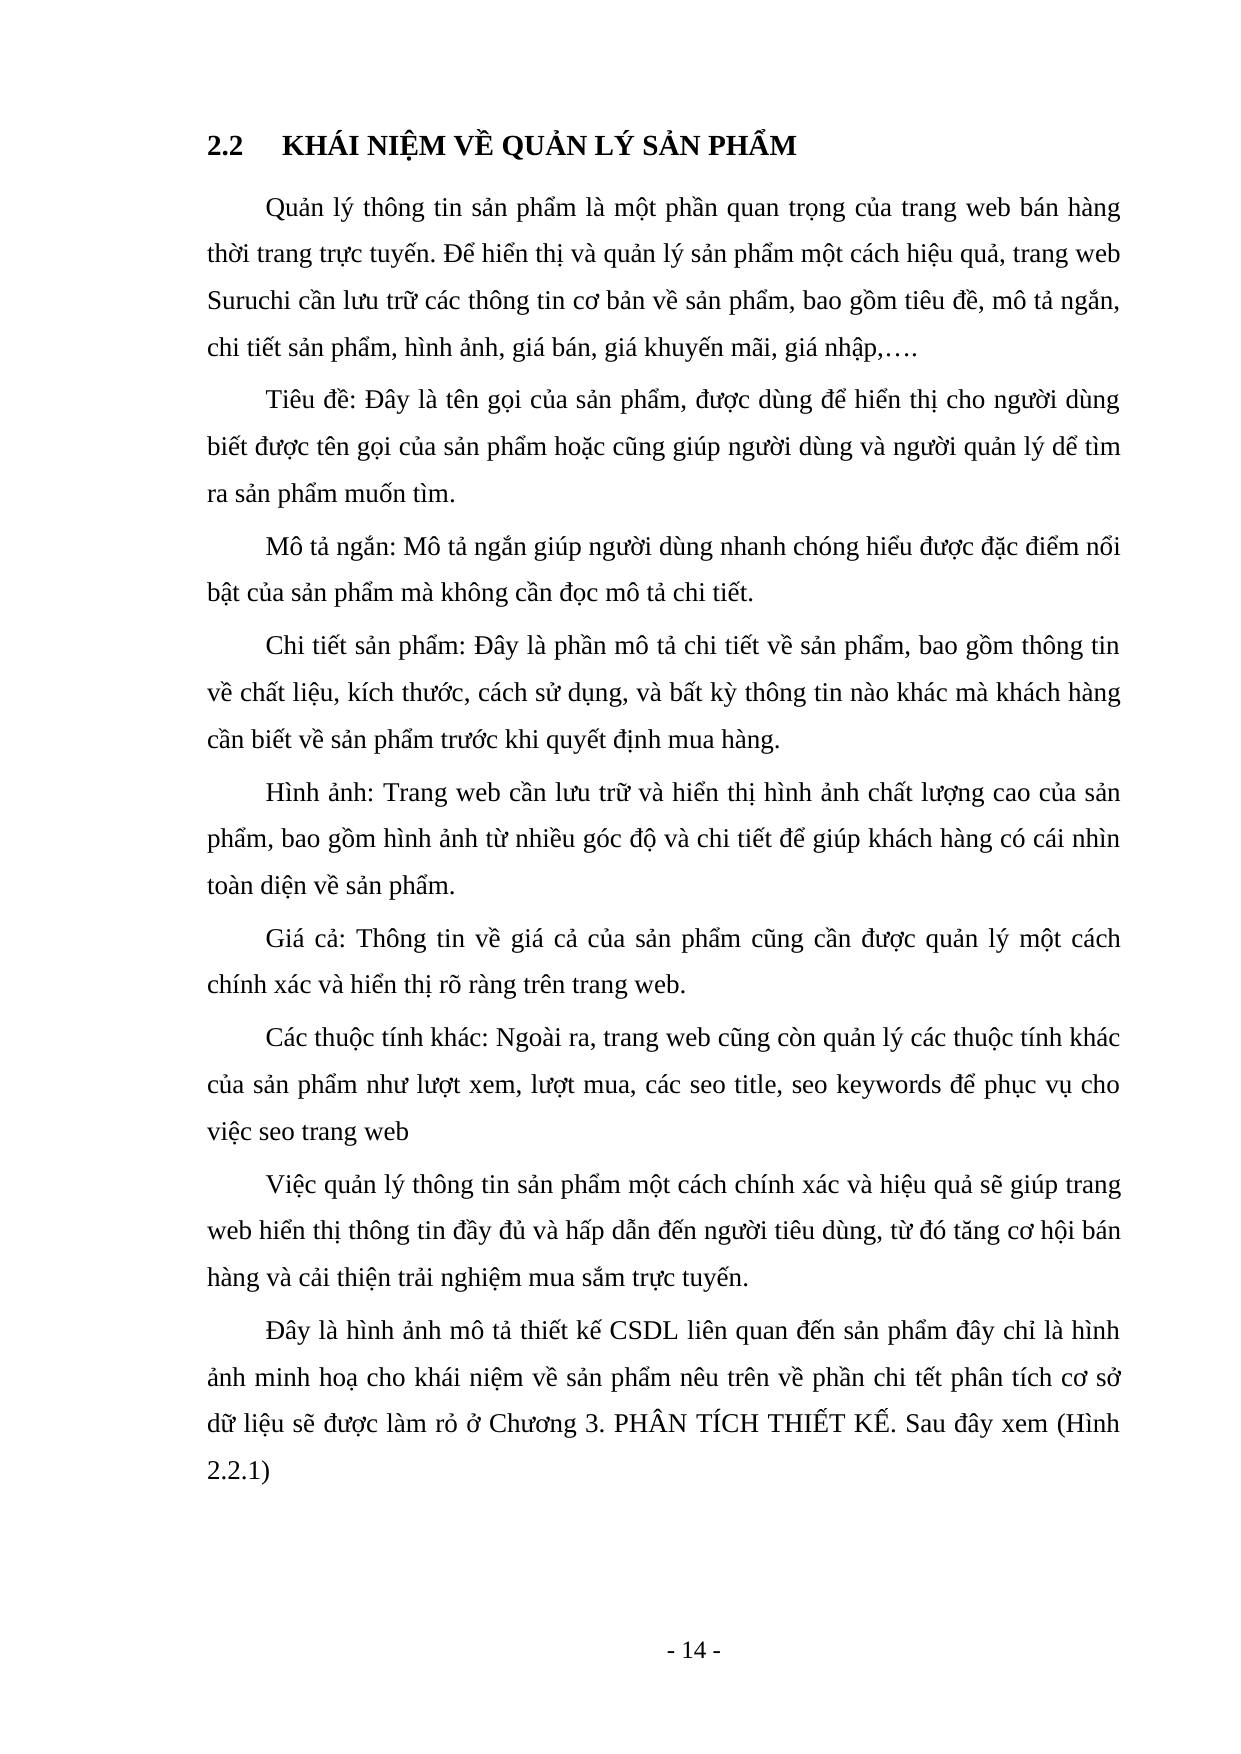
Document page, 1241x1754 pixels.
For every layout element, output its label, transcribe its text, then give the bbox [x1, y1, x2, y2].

text Quản lý thông tin sản phẩm là một phần quan trọng của trang web bán hàng thời trang trực tuyến. Để hiển thị và quản lý sản phẩm một cách hiệu quả, trang web Suruchi cần lưu trữ các thông tin cơ bản về sản phẩm, bao gồm tiêu đề, mô tả ngắn, chi tiết sản phẩm, hình ảnh, giá bán, giá khuyến mãi, giá nhập,…. [207, 191, 1122, 362]
text Giá cả: Thông tin về giá cả của sản phẩm cũng cần được quản lý một cách chính xác và hiển thị rõ ràng trên trang web. [207, 922, 1122, 1000]
text Mô tả ngắn: Mô tả ngắn giúp người dùng nhanh chóng hiểu được đặc điểm nổi bật của sản phẩm mà không cần đọc mô tả chi tiết. [207, 530, 1122, 608]
text Các thuộc tính khác: Ngoài ra, trang web cũng còn quản lý các thuộc tính khác của sản phẩm như lượt xem, lượt mua, các seo title, seo keywords để phục vụ cho việc seo trang web [207, 1022, 1122, 1146]
subtitle Khái niệm về quản lý sản phẩm [207, 128, 1122, 161]
text Việc quản lý thông tin sản phẩm một cách chính xác và hiệu quả sẽ giúp trang web hiển thị thông tin đầy đủ và hấp dẫn đến người tiêu dùng, từ đó tăng cơ hội bán hàng và cải thiện trải nghiệm mua sắm trực tuyến. [207, 1168, 1122, 1292]
text Tiêu đề: Đây là tên gọi của sản phẩm, được dùng để hiển thị cho người dùng biết được tên gọi của sản phẩm hoặc cũng giúp người dùng và người quản lý dể tìm ra sản phẩm muốn tìm. [207, 384, 1122, 508]
text Hình ảnh: Trang web cần lưu trữ và hiển thị hình ảnh chất lượng cao của sản phẩm, bao gồm hình ảnh từ nhiều góc độ và chi tiết để giúp khách hàng có cái nhìn toàn diện về sản phẩm. [207, 776, 1122, 900]
text Chi tiết sản phẩm: Đây là phần mô tả chi tiết về sản phẩm, bao gồm thông tin về chất liệu, kích thước, cách sử dụng, và bất kỳ thông tin nào khác mà khách hàng cần biết về sản phẩm trước khi quyết định mua hàng. [207, 629, 1122, 754]
text Đây là hình ảnh mô tả thiết kế CSDL liên quan đến sản phẩm đây chỉ là hình ảnh minh hoạ cho khái niệm về sản phẩm nêu trên về phần chi tết phân tích cơ sở dữ liệu sẽ được làm rỏ ở Chương 3. PHÂN TÍCH THIẾT KẾ. Sau đây xem (Hình 2.2.1) [207, 1314, 1122, 1485]
